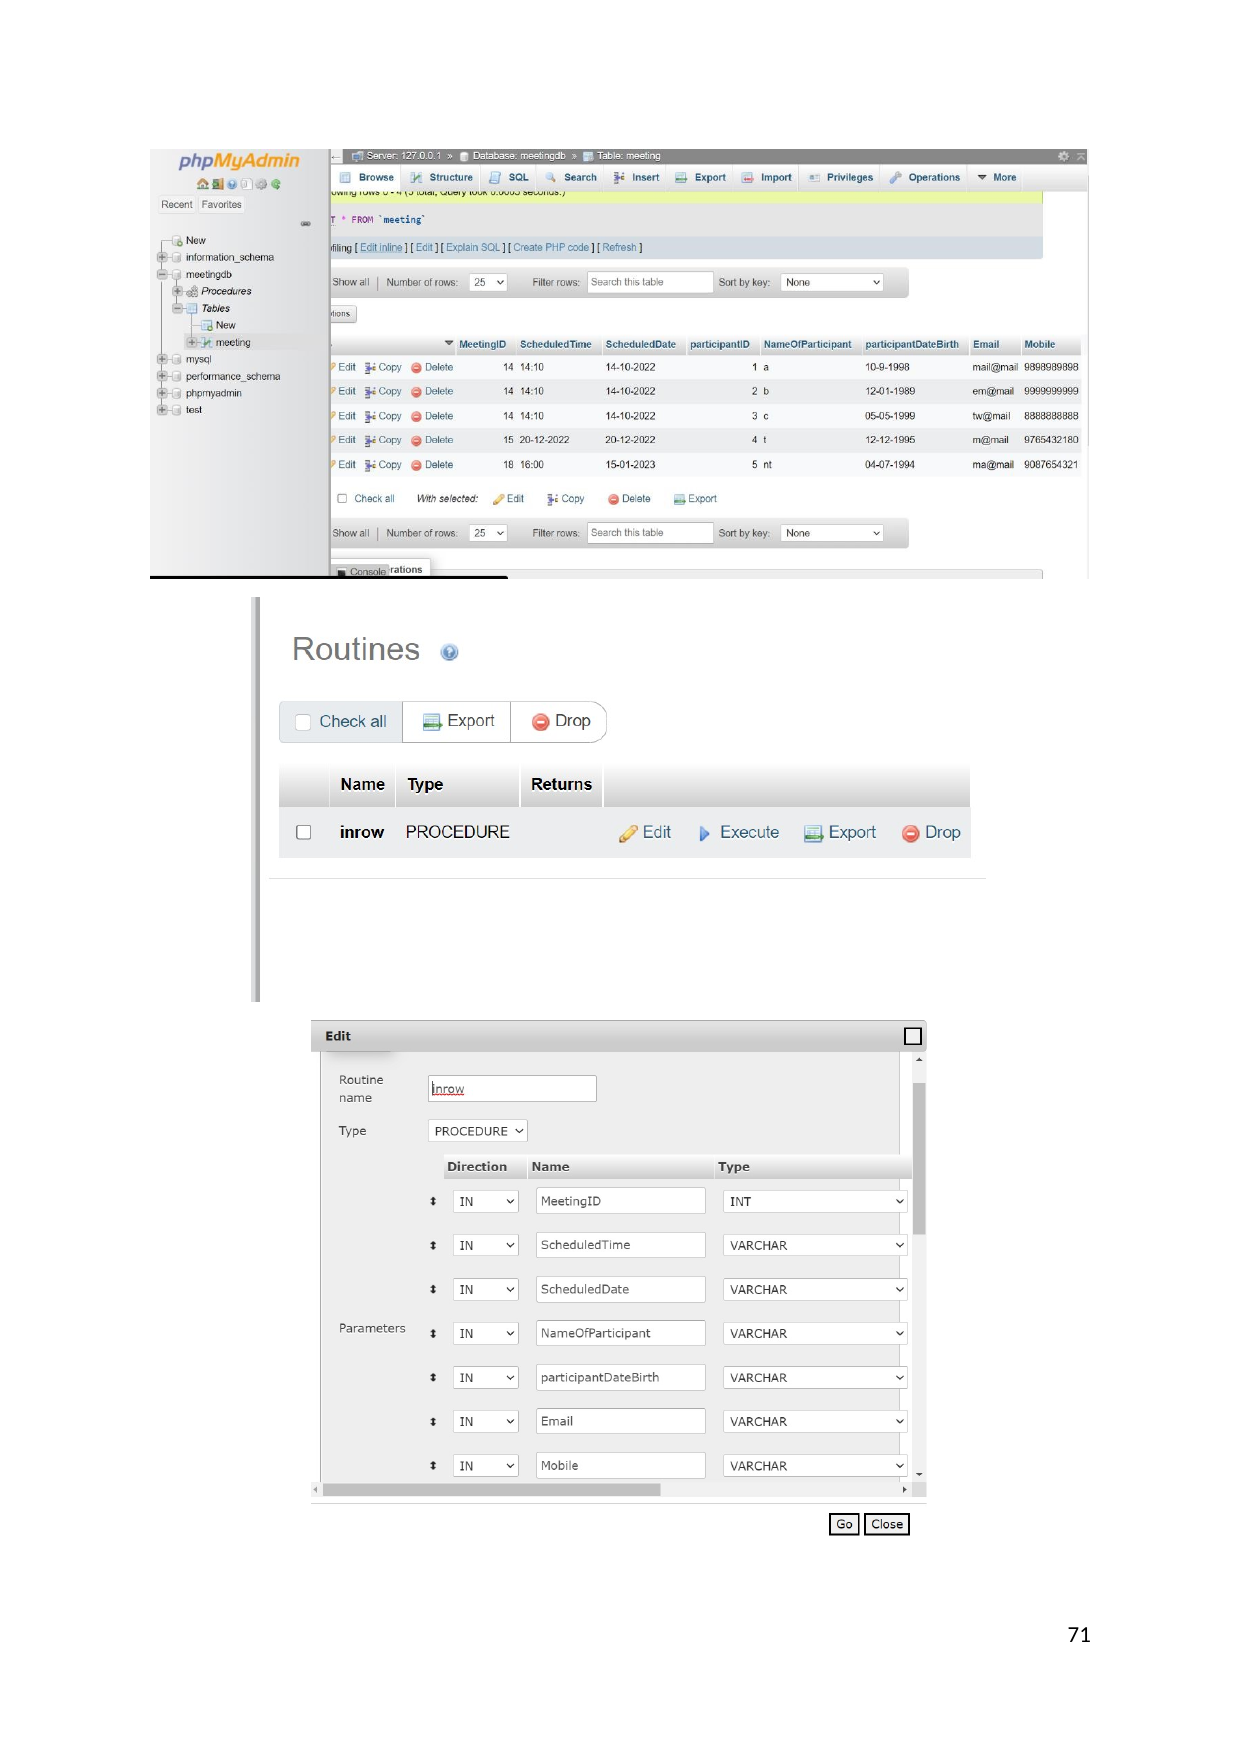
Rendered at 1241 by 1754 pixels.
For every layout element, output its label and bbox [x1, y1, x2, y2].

picture [251, 597, 986, 1002]
picture [311, 1020, 927, 1544]
picture [150, 149, 1089, 579]
